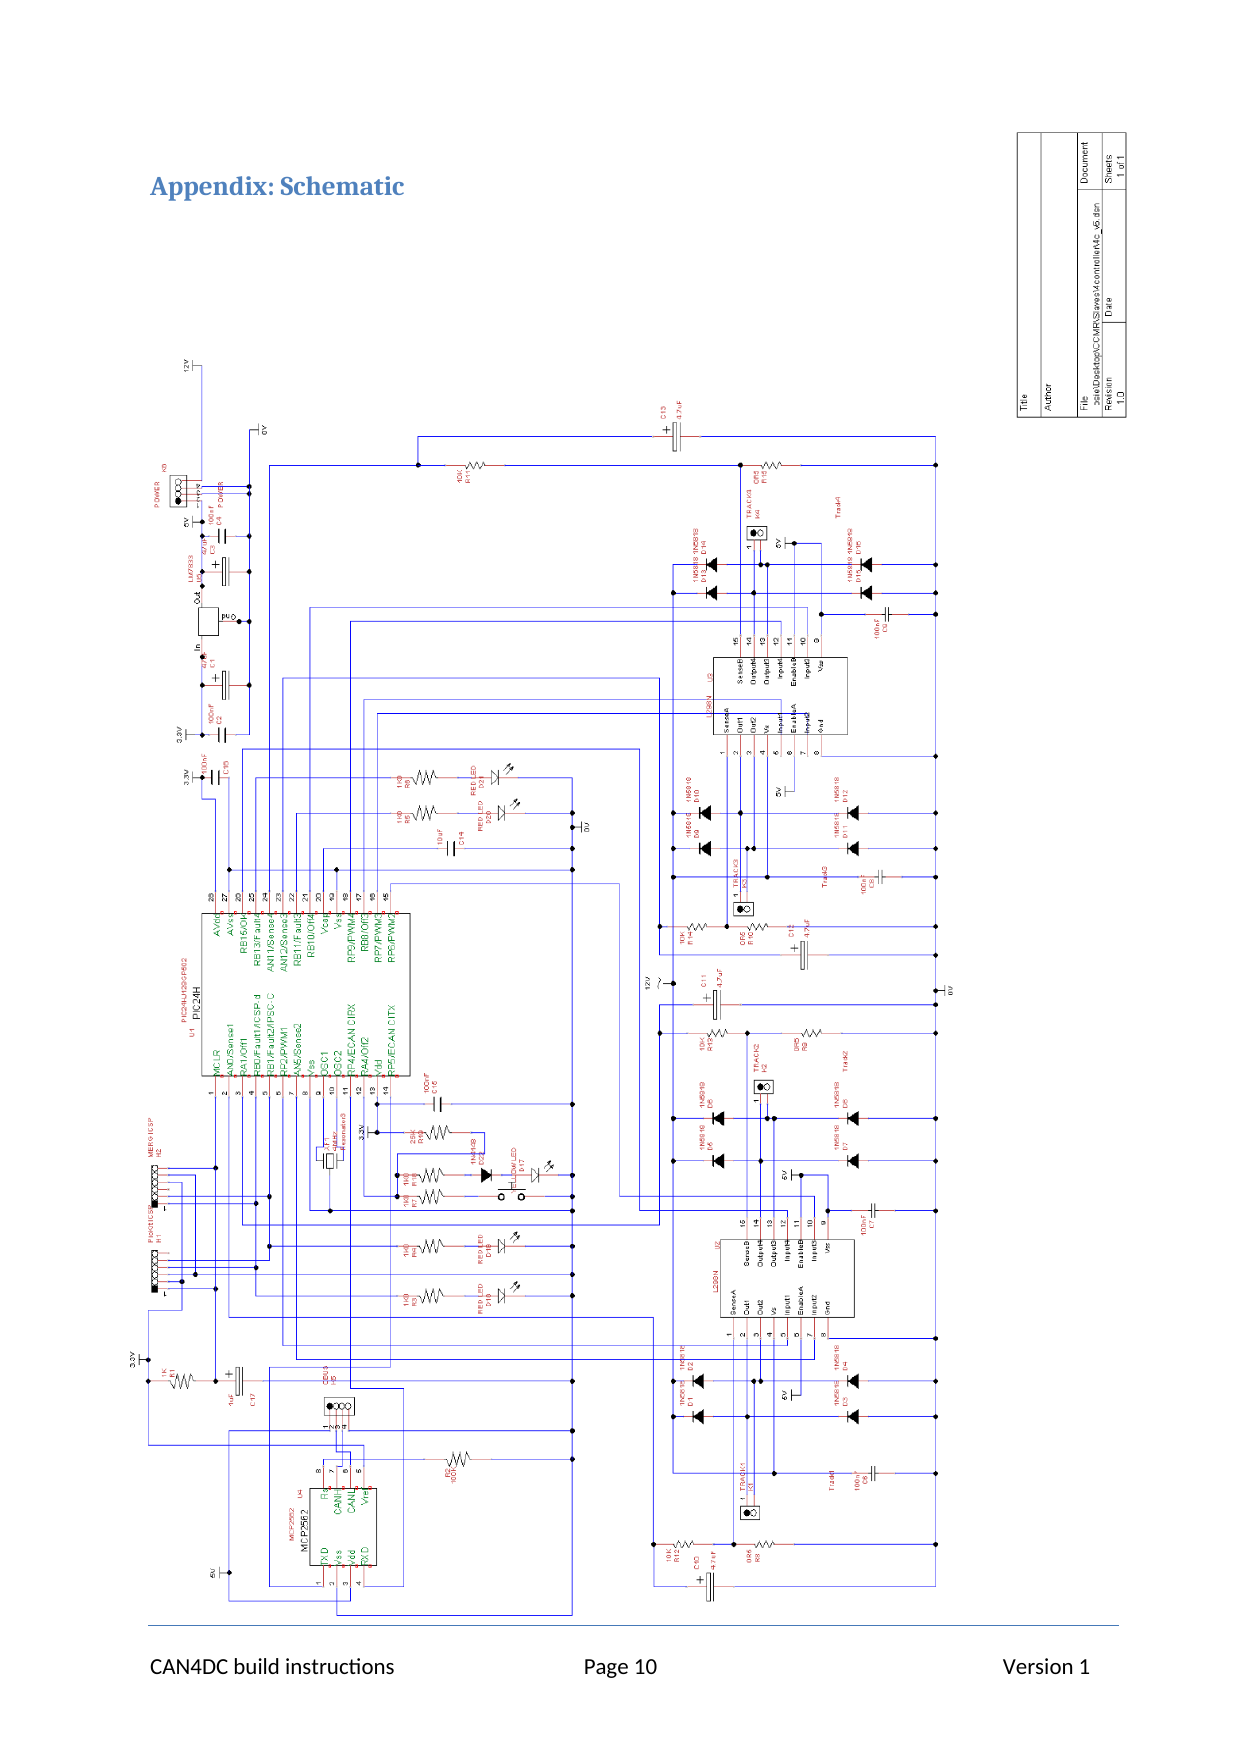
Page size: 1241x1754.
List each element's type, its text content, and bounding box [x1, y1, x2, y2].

picture [129, 126, 1133, 1622]
subtitle Appendix: Schematic [150, 171, 1090, 202]
